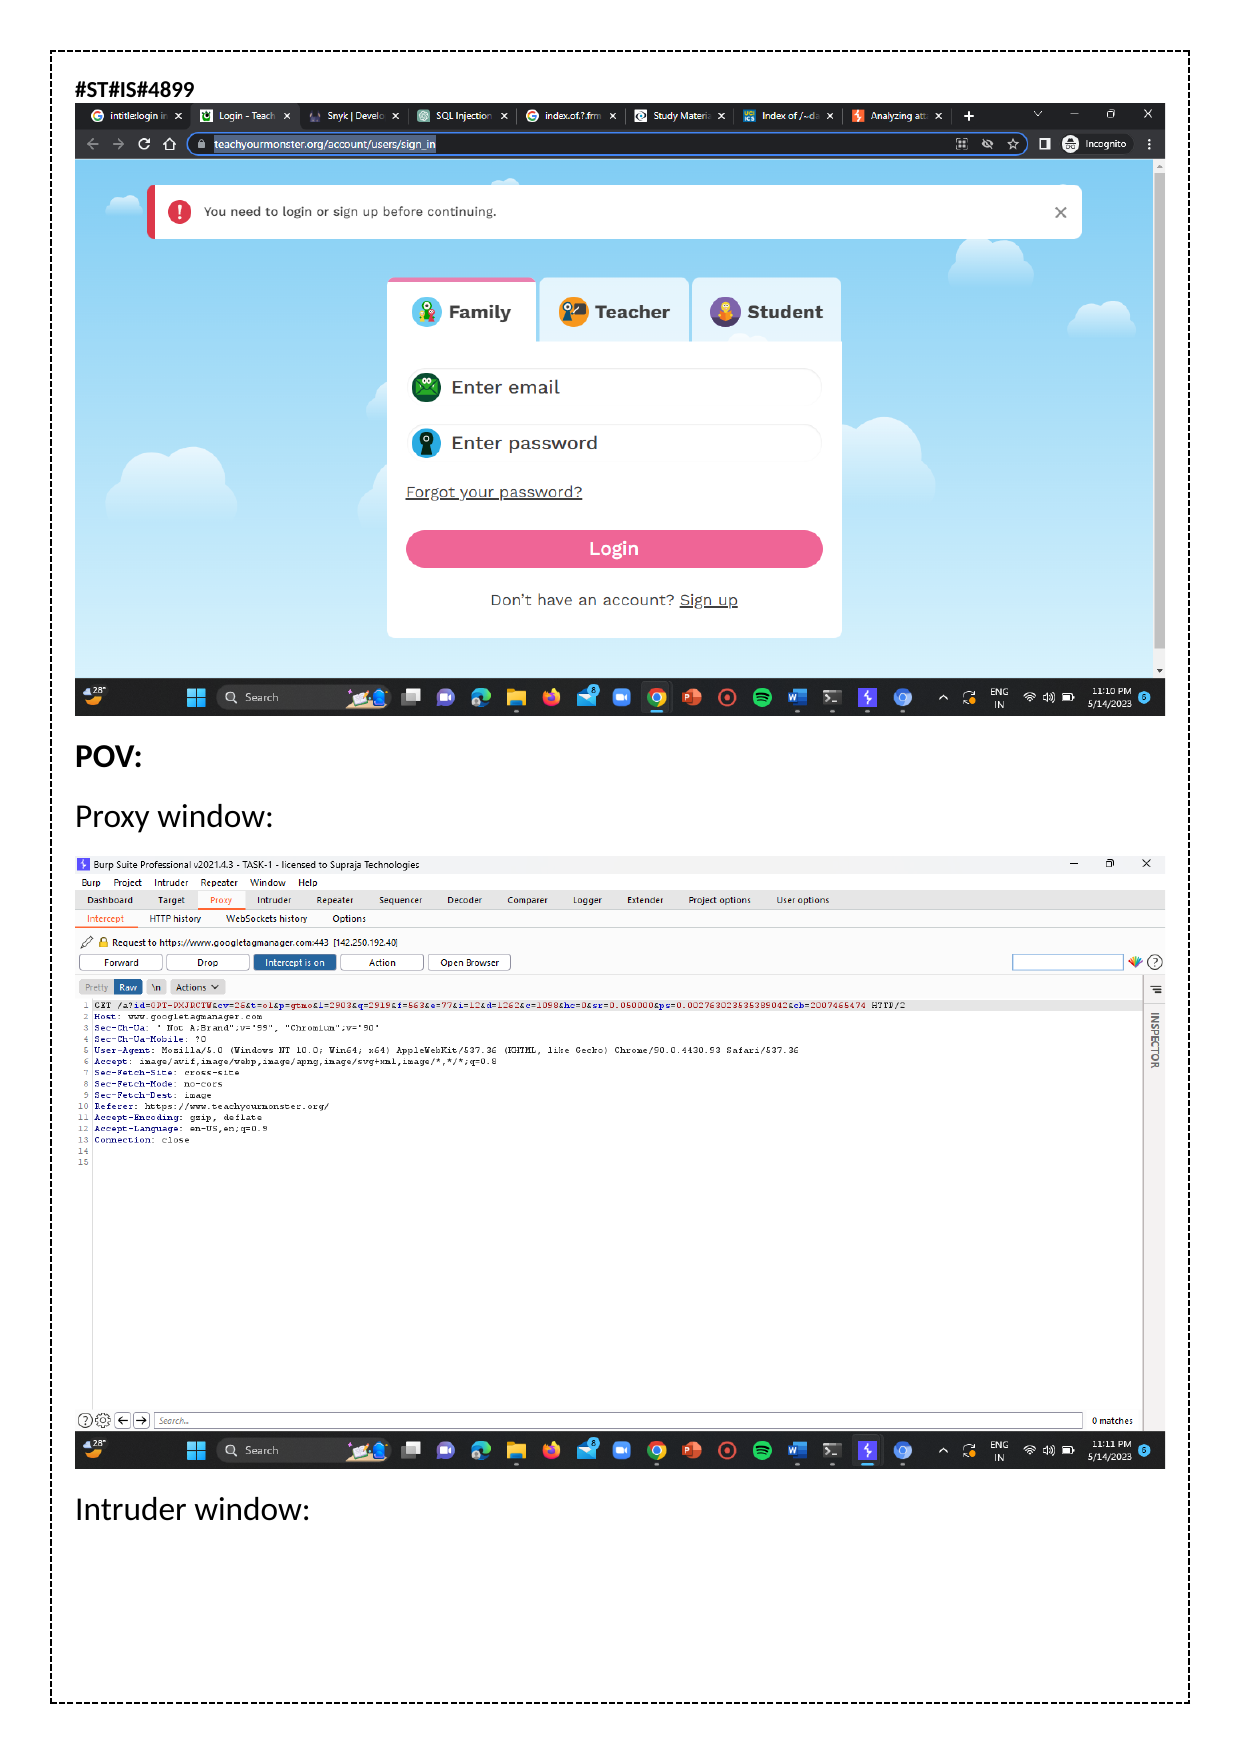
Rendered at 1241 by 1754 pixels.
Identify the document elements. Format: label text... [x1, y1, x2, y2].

text Intruder window: [75, 1488, 1165, 1528]
picture [75, 103, 1166, 716]
text Proxy window: [75, 795, 1165, 836]
picture [75, 856, 1166, 1469]
text POV: [75, 735, 1165, 776]
